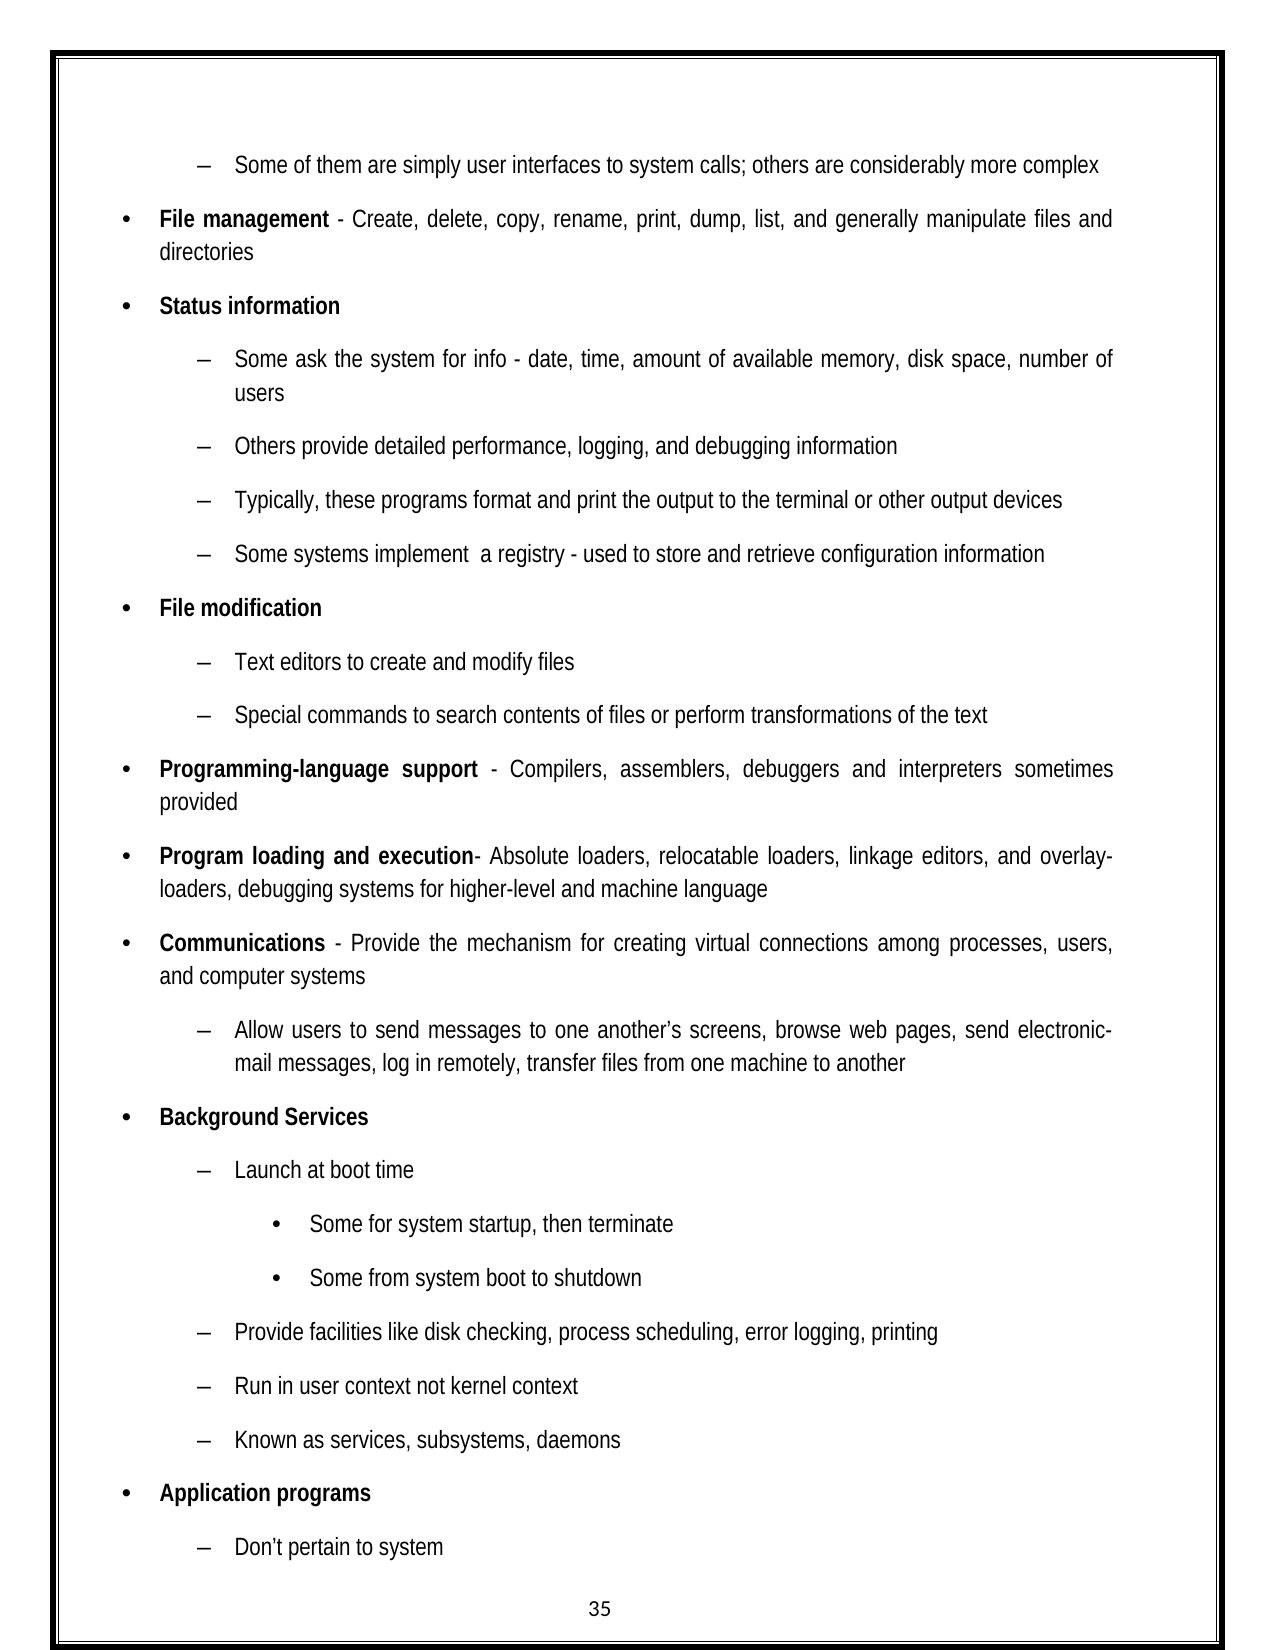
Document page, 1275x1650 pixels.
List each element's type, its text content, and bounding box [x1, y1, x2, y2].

list Typically, these programs format and print the output to the terminal or other output devices [197, 485, 1115, 514]
list Run in user context not kernel context [197, 1371, 1115, 1399]
list Program loading and execution- Absolute loaders, relocatable loaders, linkage editors, and overlay-loaders, debugging systems for higher-level and machine language [122, 841, 1115, 903]
list Special commands to search contents of files or perform transformations of the text [197, 701, 1115, 729]
list File management - Create, delete, copy, rename, print, dump, list, and generally manipulate files and directories [122, 204, 1115, 266]
list Text editors to create and modify files [197, 647, 1115, 675]
list Status information [122, 291, 1115, 319]
list Some ask the system for info - date, time, amount of available memory, disk space, number of users [197, 344, 1115, 406]
list Provide facilities like disk checking, process scheduling, error logging, printing [197, 1317, 1115, 1346]
list Application programs [122, 1478, 1115, 1507]
list Some for system startup, then terminate [272, 1209, 1115, 1238]
list Some from system boot to shutdown [272, 1263, 1115, 1292]
list Communications - Provide the mechanism for creating virtual connections among processes, users, and computer systems [122, 928, 1115, 989]
list Background Services [122, 1101, 1115, 1130]
list Programming-language support - Compilers, assemblers, debuggers and interpreters sometimes provided [122, 754, 1115, 816]
list Launch at boot time [197, 1155, 1115, 1184]
list Some systems implement a registry - used to store and retrieve configuration information [197, 539, 1115, 568]
list Allow users to send messages to one another’s screens, browse web pages, send electronic-mail messages, log in remotely, transfer files from one machine to another [197, 1015, 1115, 1076]
list Don’t pertain to system [197, 1532, 1115, 1561]
list Some of them are simply user interfaces to system calls; others are considerably more complex [197, 150, 1115, 179]
list File modification [122, 593, 1115, 622]
list Others provide detailed performance, logging, and debugging information [197, 431, 1115, 460]
list Known as services, subsystems, daemons [197, 1424, 1115, 1453]
